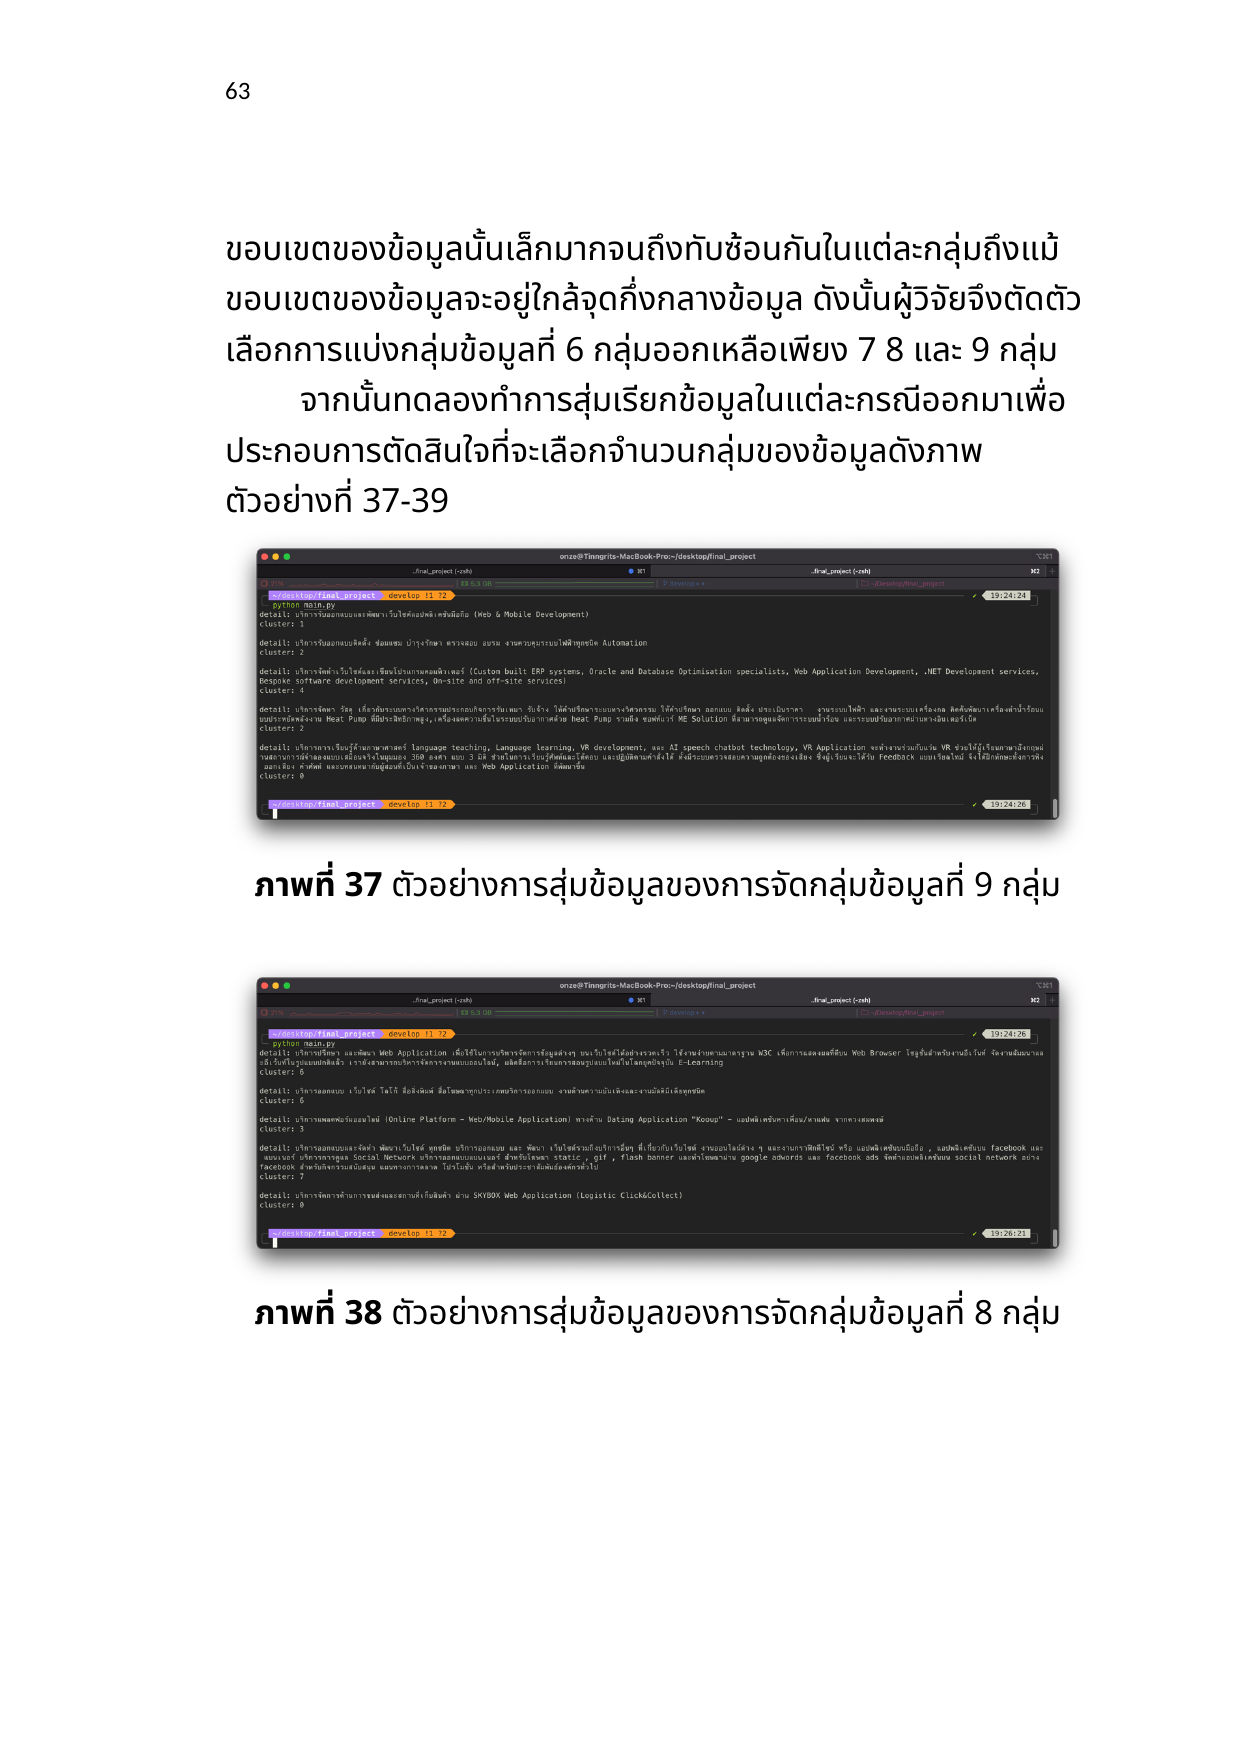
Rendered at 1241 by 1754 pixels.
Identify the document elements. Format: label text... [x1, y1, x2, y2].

picture [225, 956, 1090, 1290]
picture [225, 527, 1090, 861]
text ภาพที่ 37 ตัวอย่างการสุ่มข้อมูลของการจัดกลุ่มข้อมูลที่ 9 กลุ่ม [225, 861, 1090, 911]
text จากนั้นทดลองทำการสุ่มเรียกข้อมูลในแต่ละกรณีออกมาเพื่อประกอบการตัดสินใจที่จะเลือกจำนวนกลุ่มของข้อมูลดังภาพตัวอย่างที่ 37-39 [225, 376, 1090, 527]
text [225, 225, 1090, 376]
text ภาพที่ 38 ตัวอย่างการสุ่มข้อมูลของการจัดกลุ่มข้อมูลที่ 8 กลุ่ม [225, 1290, 1090, 1340]
